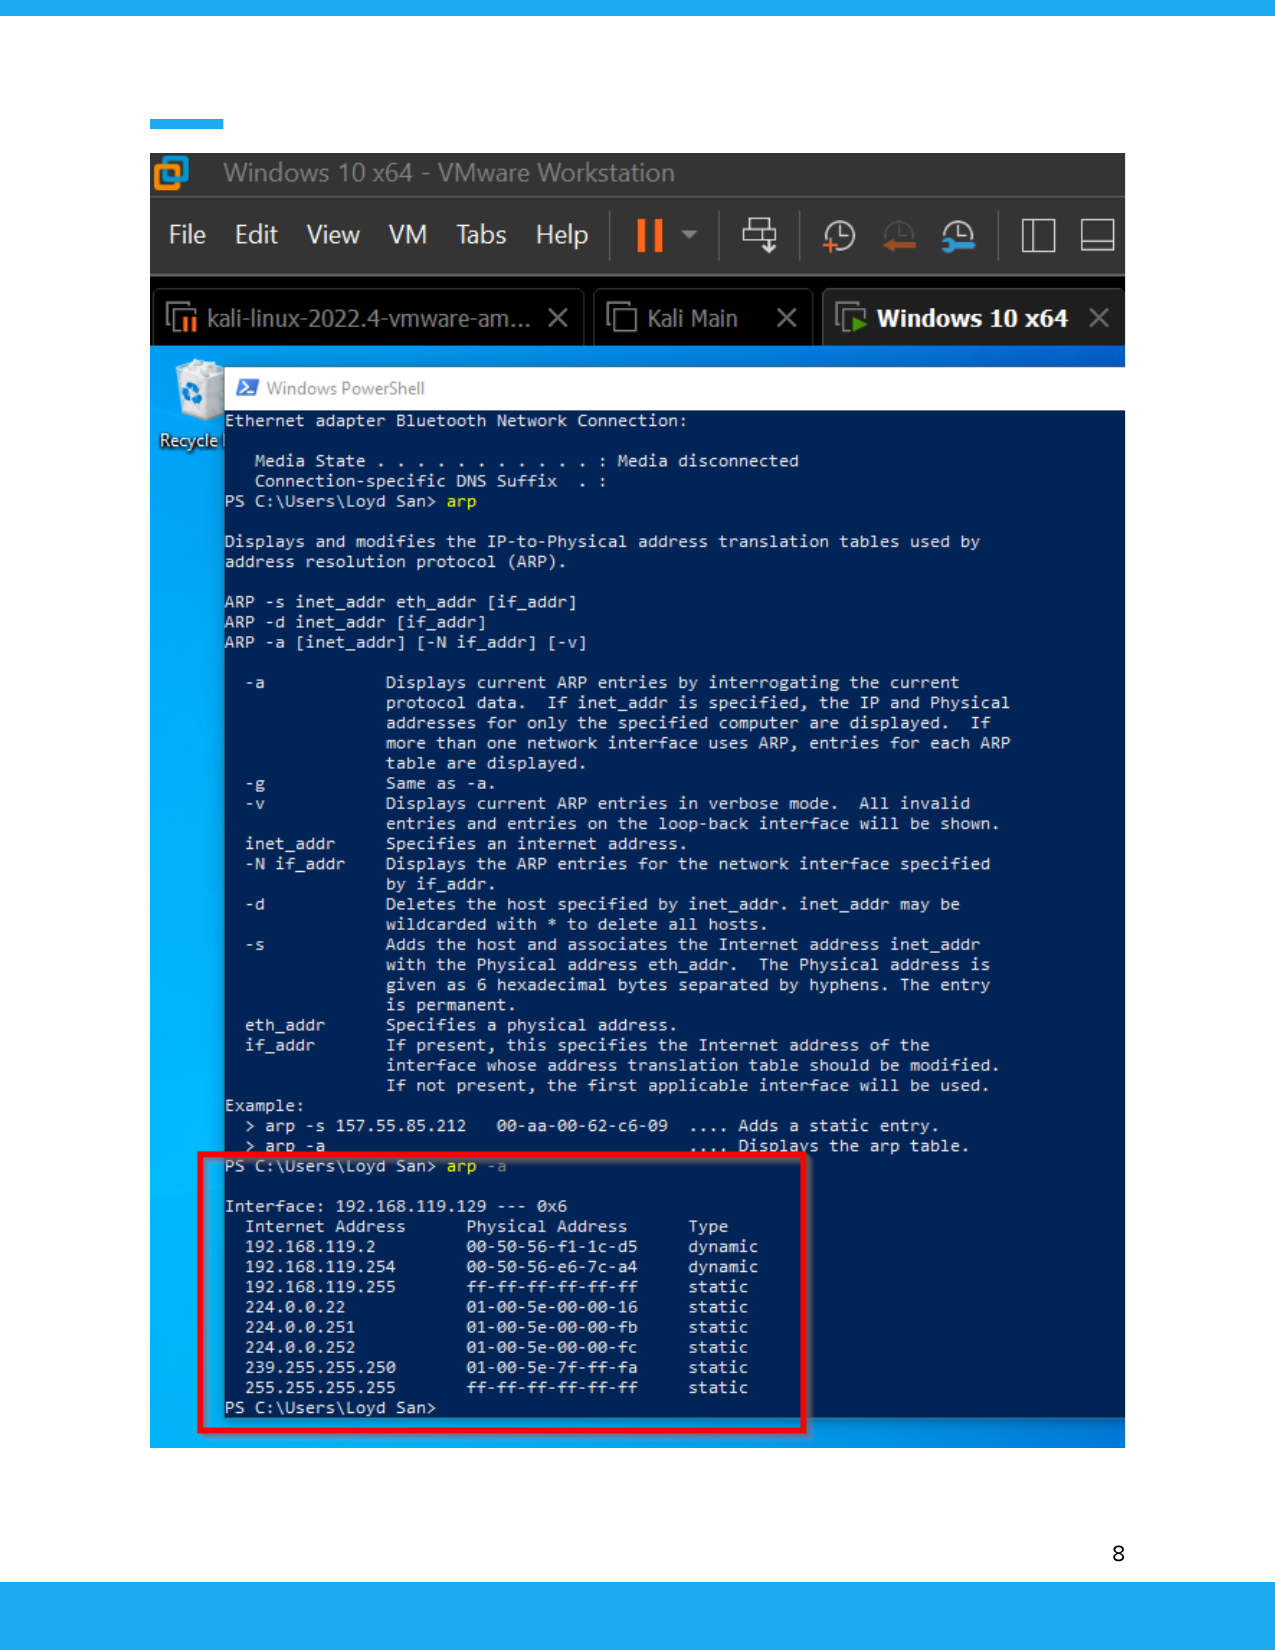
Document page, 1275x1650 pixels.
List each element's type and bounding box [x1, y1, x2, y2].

picture [150, 153, 1125, 1448]
picture [160, 434, 217, 450]
picture [150, 119, 224, 129]
picture [0, 0, 1275, 16]
picture [0, 1582, 1275, 1650]
